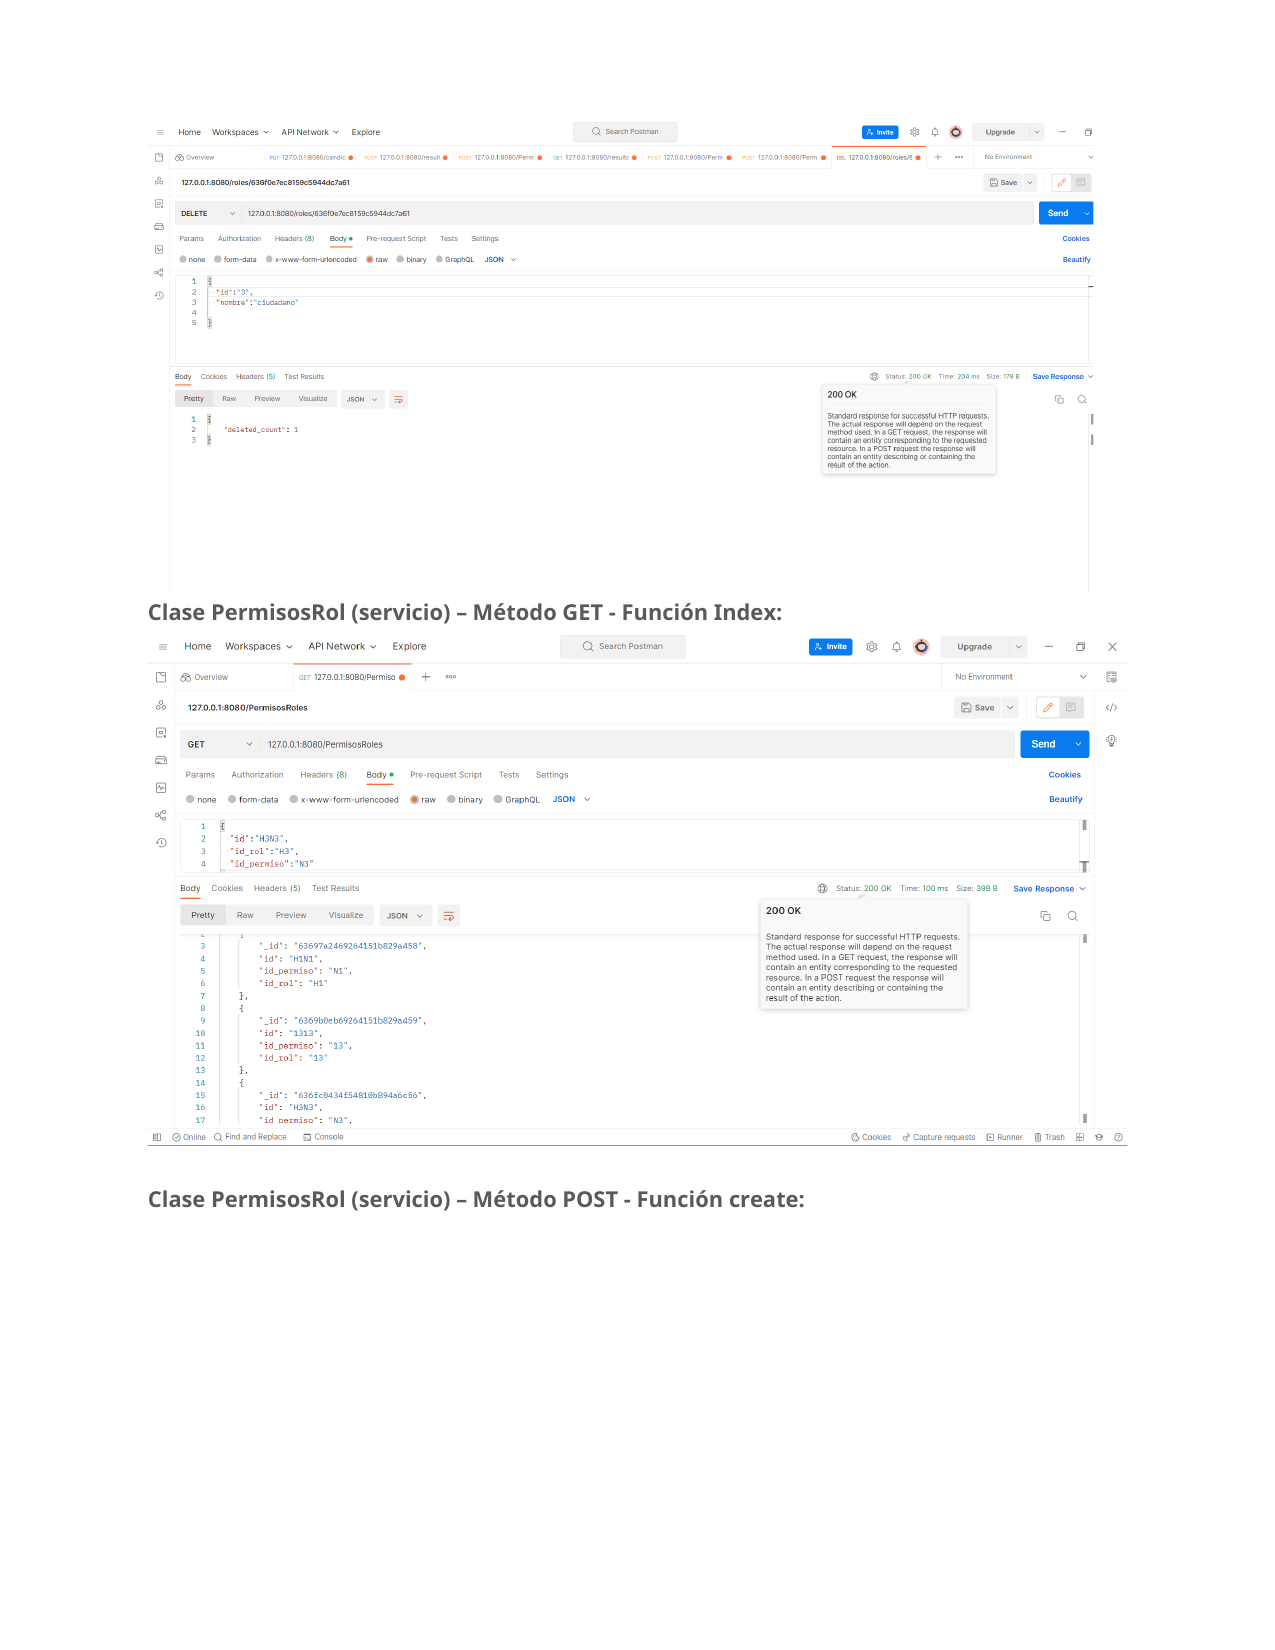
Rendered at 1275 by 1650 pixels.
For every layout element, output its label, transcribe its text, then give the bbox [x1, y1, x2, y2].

picture [147, 630, 1128, 1146]
text Clase PermisosRol (servicio) – Método GET - Función Index: [148, 596, 1127, 626]
picture [147, 118, 1094, 593]
text Clase PermisosRol (servicio) – Método POST - Función create: [148, 1183, 1127, 1213]
